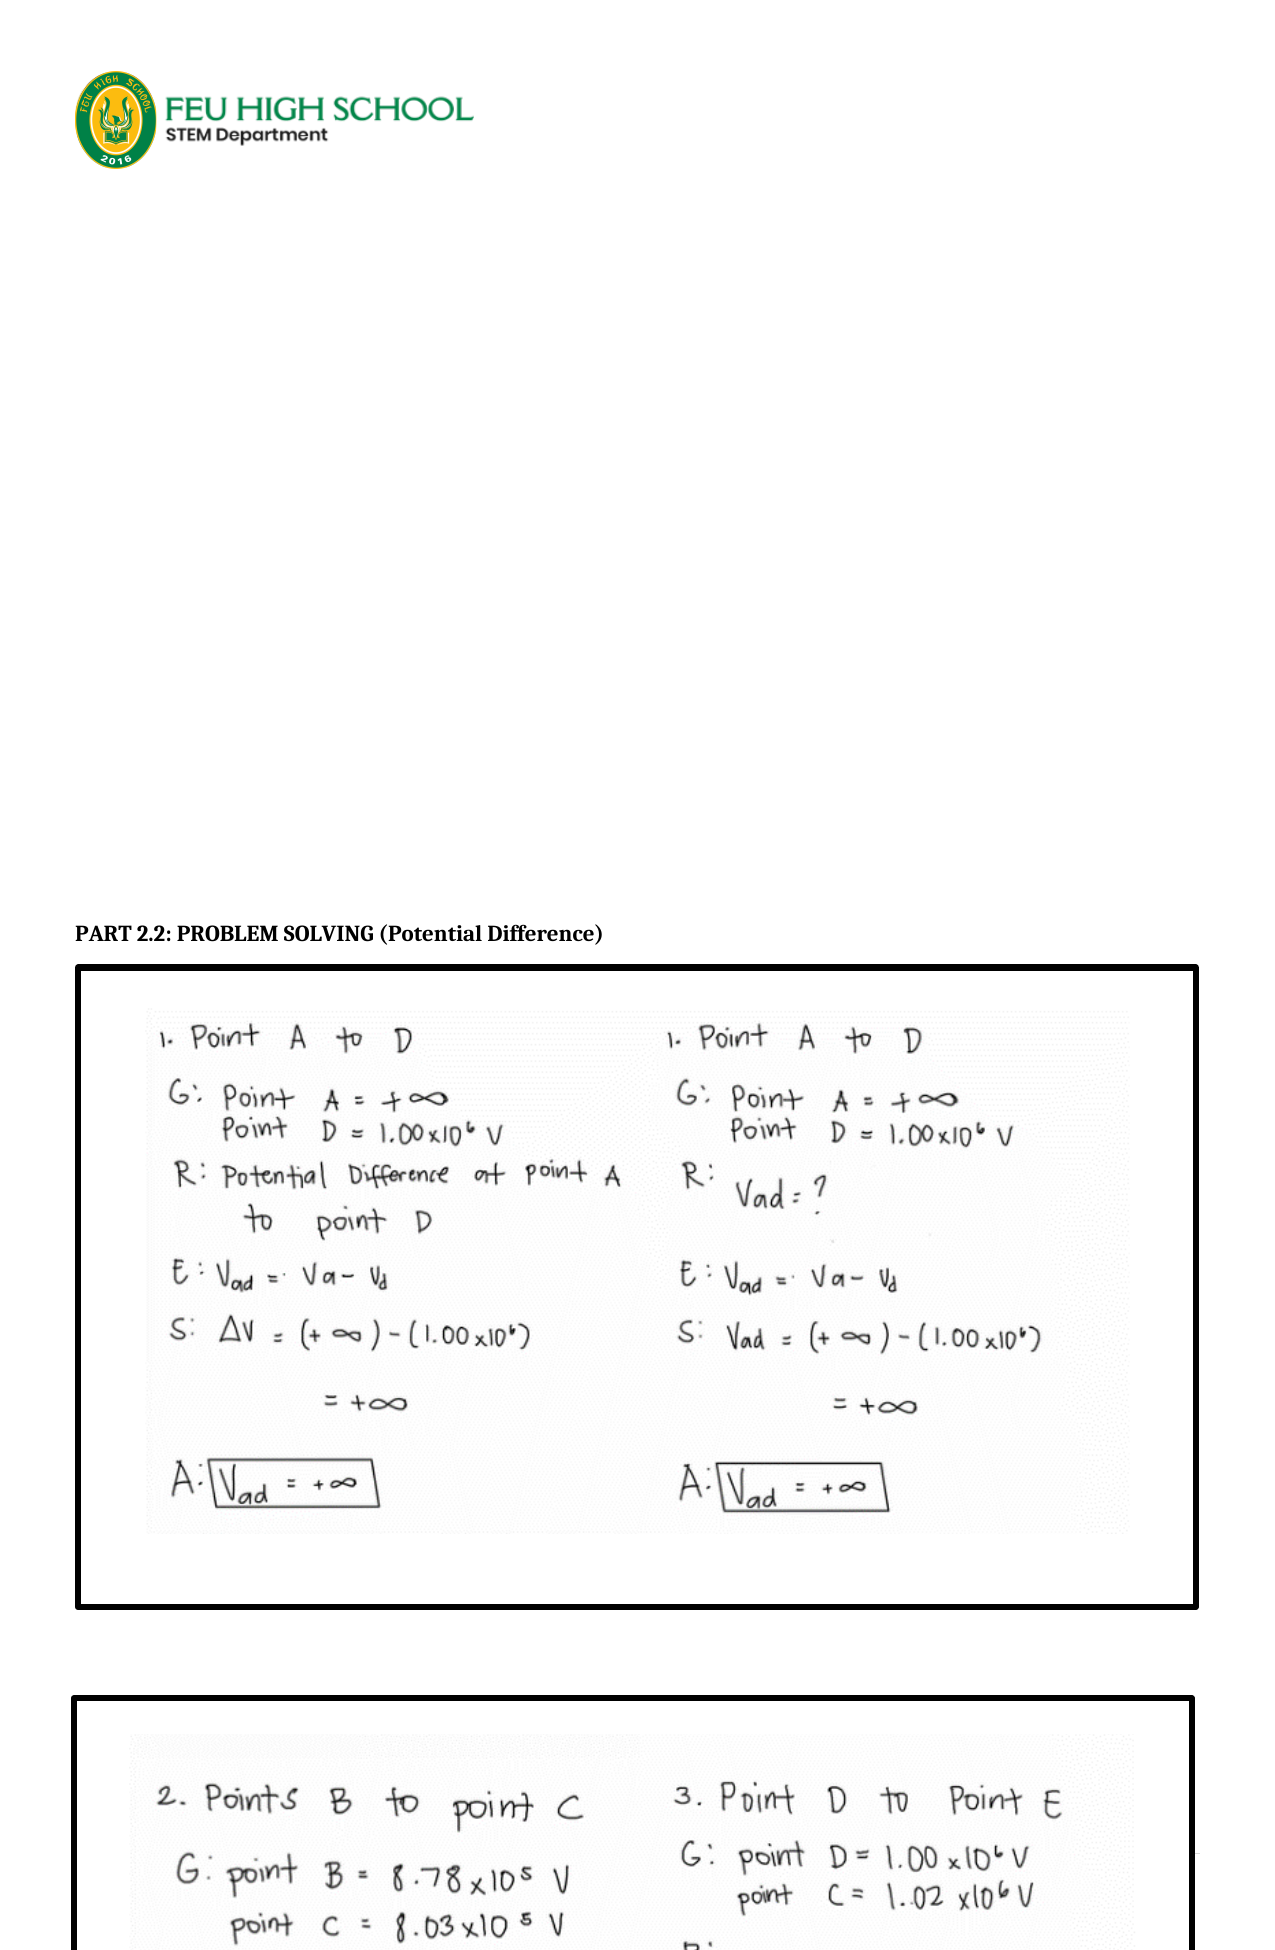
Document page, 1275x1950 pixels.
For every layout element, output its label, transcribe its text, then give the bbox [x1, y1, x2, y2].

text PART 2.2: PROBLEM SOLVING (Potential Difference) [75, 921, 1200, 947]
picture [144, 1003, 1130, 1534]
picture [128, 1734, 1138, 1950]
picture [75, 71, 474, 169]
